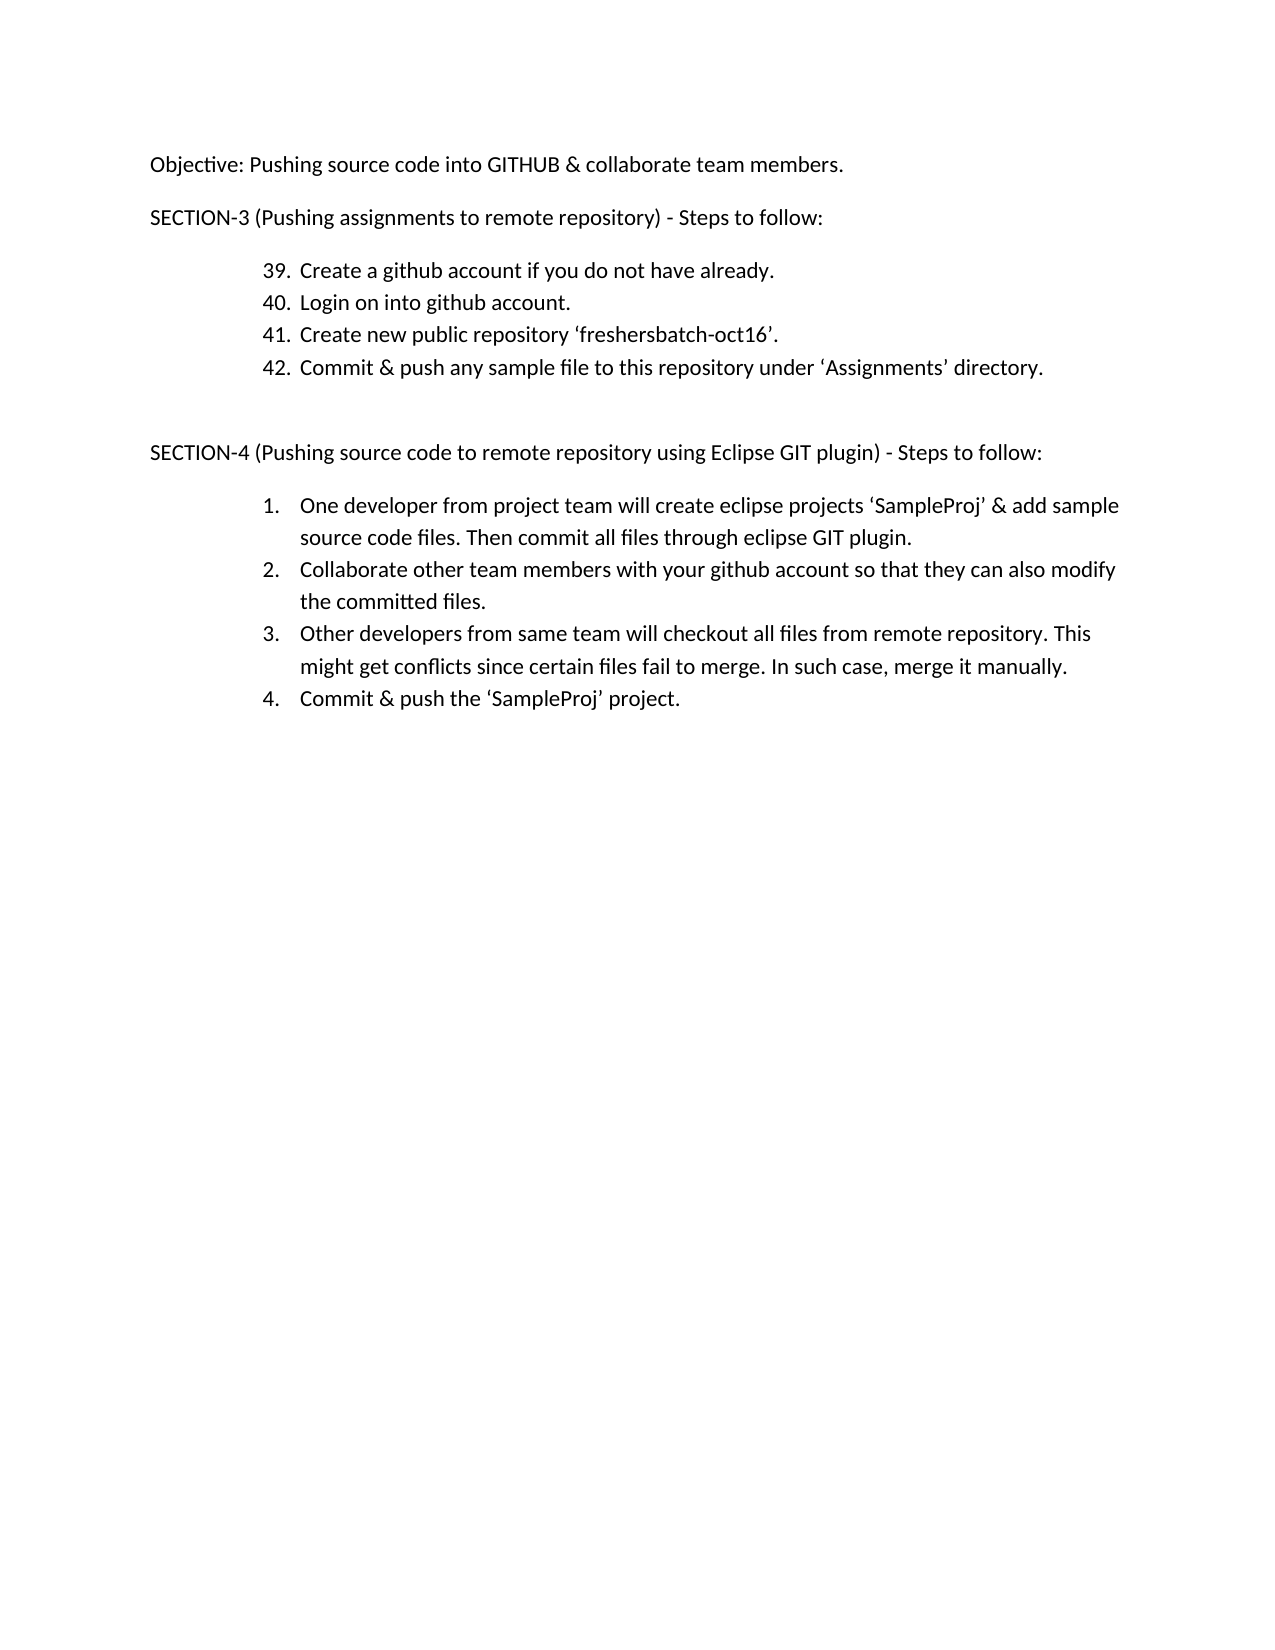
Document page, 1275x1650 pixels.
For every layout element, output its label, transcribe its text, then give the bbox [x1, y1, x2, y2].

list Login on into github account. [262, 288, 1125, 316]
list Commit & push any sample file to this repository under ‘Assignments’ directory. [262, 353, 1125, 381]
list One developer from project team will create eclipse projects ‘SampleProj’ & add sample source code files. Then commit all files through eclipse GIT plugin. [262, 491, 1125, 551]
text SECTION-4 (Pushing source code to remote repository using Eclipse GIT plugin) - Steps to follow: [150, 438, 1125, 466]
list Other developers from same team will checkout all files from remote repository. This might get conflicts since certain files fail to merge. In such case, merge it manually. [262, 619, 1125, 680]
list Create new public repository ‘freshersbatch-oct16’. [262, 320, 1125, 348]
list Create a github account if you do not have already. [262, 256, 1125, 284]
text Objective: Pushing source code into GITHUB & collaborate team members. [150, 150, 1125, 178]
text SECTION-3 (Pushing assignments to remote repository) - Steps to follow: [150, 203, 1125, 231]
list Collaborate other team members with your github account so that they can also modify the committed files. [262, 555, 1125, 615]
list Commit & push the ‘SampleProj’ project. [262, 684, 1125, 712]
